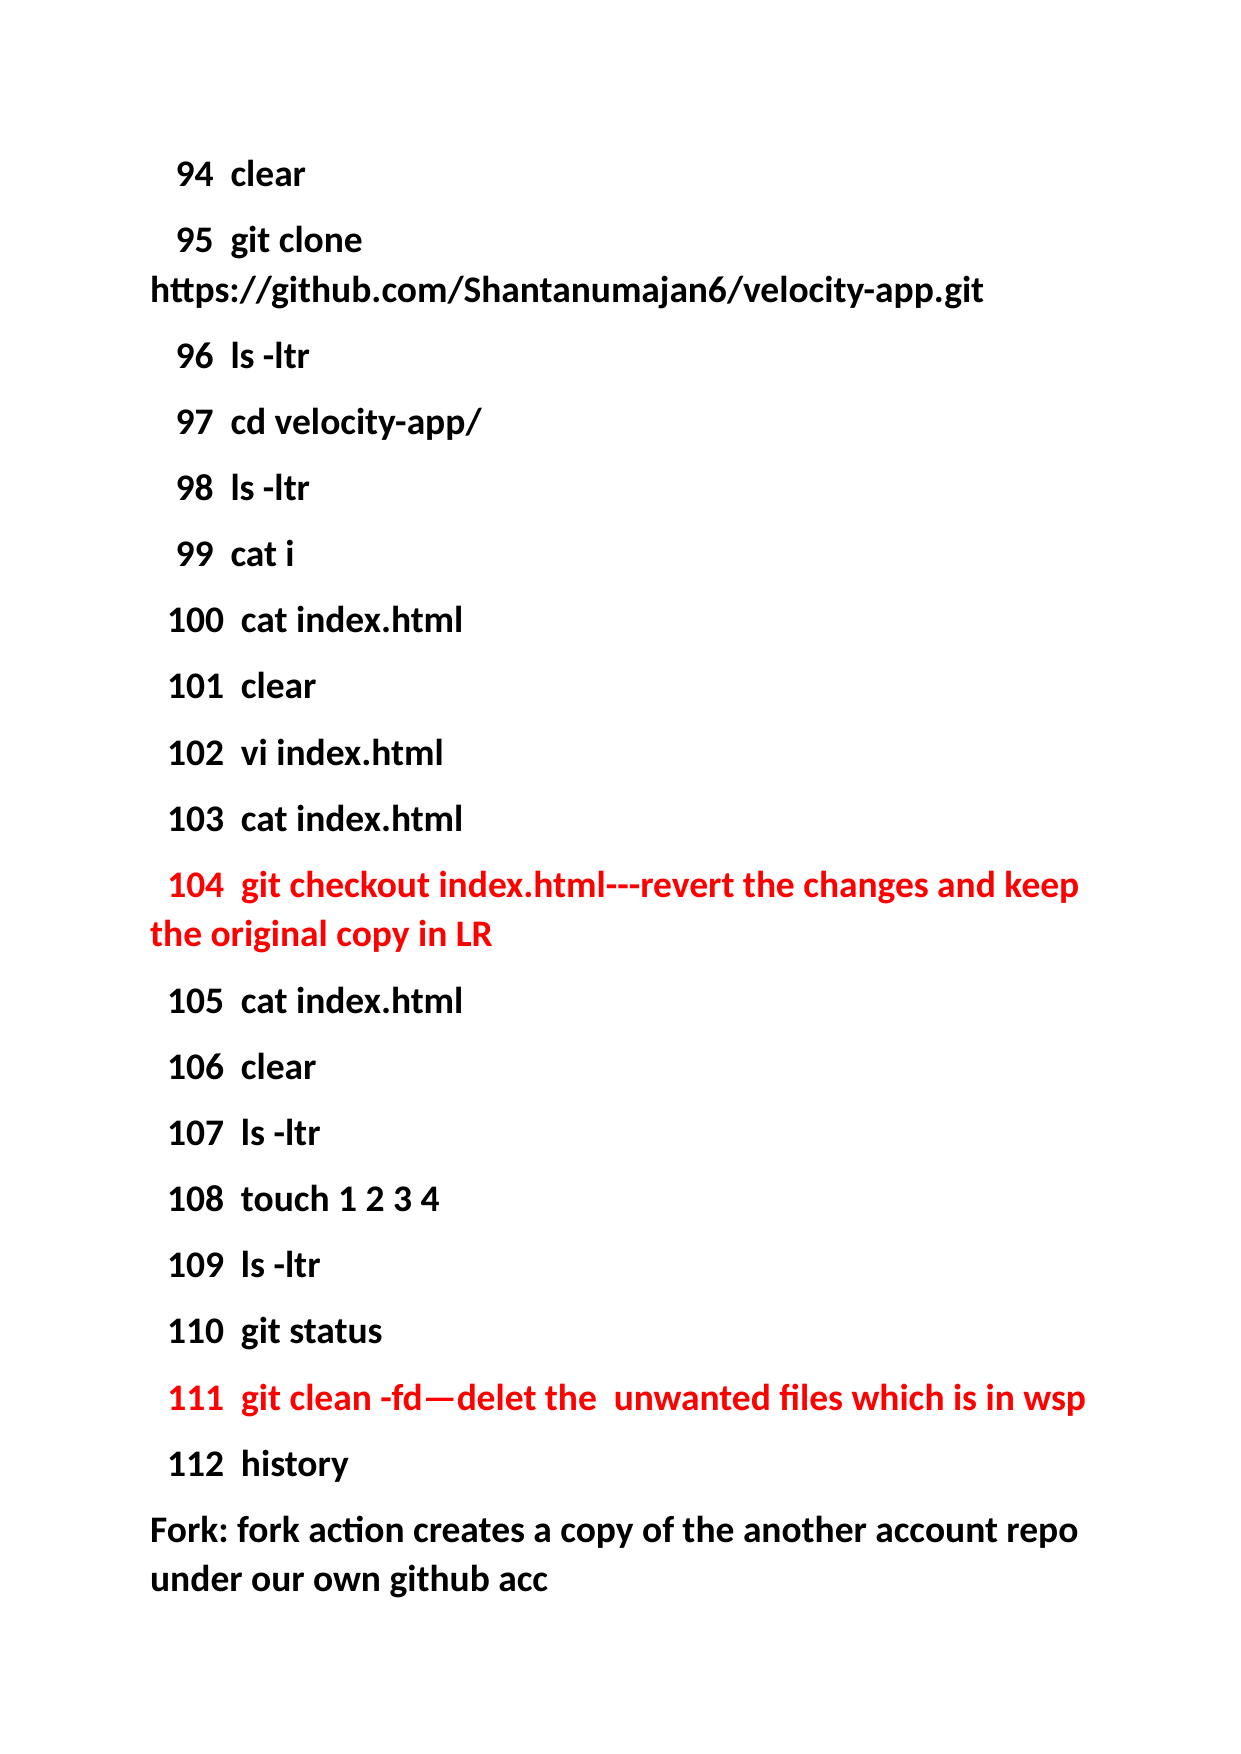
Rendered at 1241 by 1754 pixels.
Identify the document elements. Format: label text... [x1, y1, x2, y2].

text Fork: fork action creates a copy of the another account repo under our own github acc [150, 1506, 1090, 1601]
text 106 clear [150, 1043, 1090, 1088]
text 95 git clone https://github.com/Shantanumajan6/velocity-app.git [150, 216, 1090, 311]
text 100 cat index.html [150, 596, 1090, 642]
text 104 git checkout index.html---revert the changes and keep the original copy in LR [150, 861, 1090, 956]
text 107 ls -ltr [150, 1109, 1090, 1155]
text 112 history [150, 1439, 1090, 1485]
text 110 git status [150, 1307, 1090, 1353]
text 102 vi index.html [150, 729, 1090, 774]
text 98 ls -ltr [150, 464, 1090, 510]
text 108 touch 1 2 3 4 [150, 1175, 1090, 1221]
text 101 clear [150, 662, 1090, 708]
text 103 cat index.html [150, 795, 1090, 841]
text 111 git clean -fd—delet the unwanted files which is in wsp [150, 1373, 1090, 1419]
text 97 cd velocity-app/ [150, 398, 1090, 444]
text 99 cat i [150, 530, 1090, 576]
text 109 ls -ltr [150, 1241, 1090, 1287]
text 96 ls -ltr [150, 332, 1090, 378]
text 94 clear [150, 150, 1090, 196]
text 105 cat index.html [150, 977, 1090, 1022]
